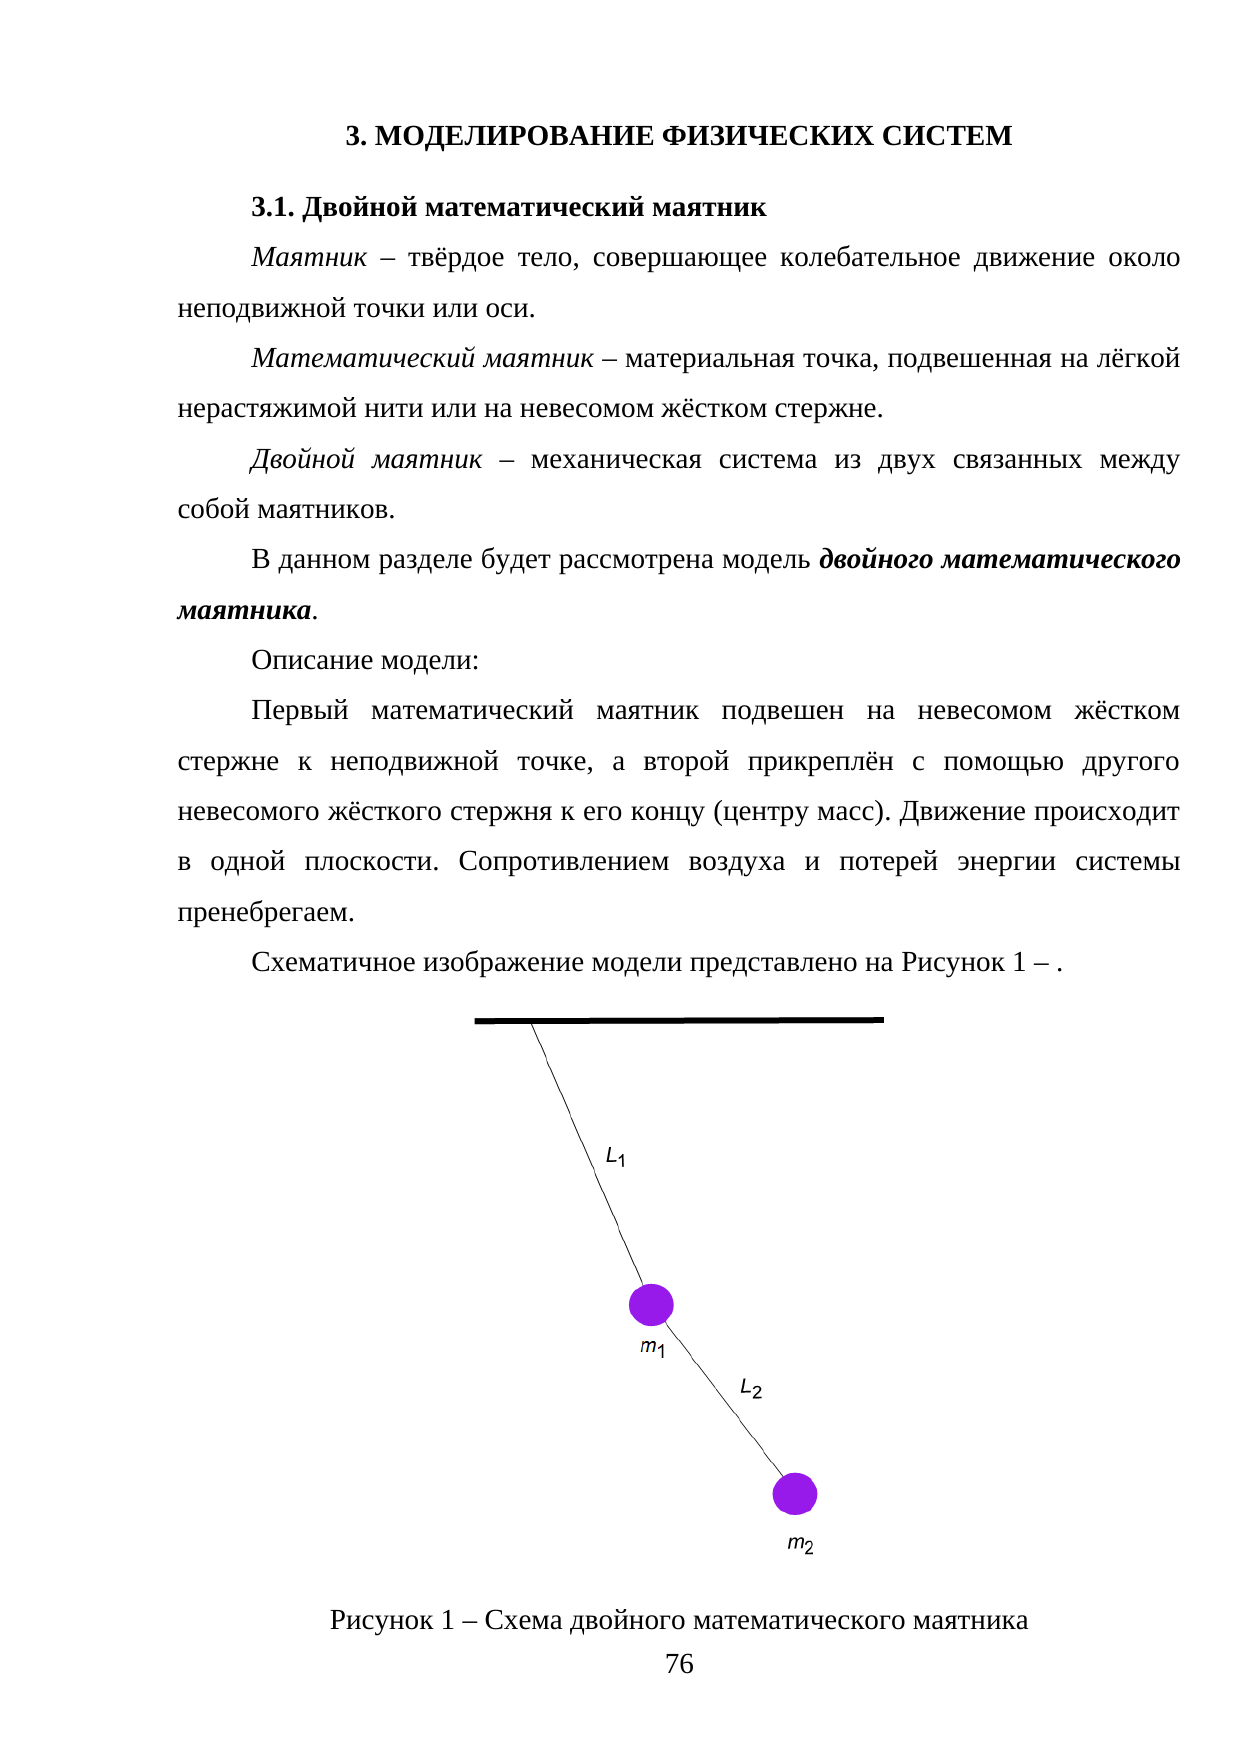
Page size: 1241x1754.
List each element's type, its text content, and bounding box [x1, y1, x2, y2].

text Двойной маятник – механическая система из двух связанных между собой маятников. [177, 441, 1181, 525]
text Описание модели: [177, 642, 1181, 676]
picture [474, 994, 884, 1586]
text Маятник – твёрдое тело, совершающее колебательное движение около неподвижной точки или оси. [177, 239, 1181, 323]
text Схематичное изображение модели представлено на рисунке 62. [177, 944, 1181, 977]
subtitle Моделирование физических систем [177, 118, 1181, 152]
text Первый математический маятник подвешен на невесомом жёстком стержне к неподвижной точке, а второй прикреплён с помощью другого невесомого жёсткого стержня к его концу (центру масс). Движение происходит в одной плоскости. Сопротивлением воздуха и потерей энергии системы пренебрегаем. [177, 692, 1181, 927]
text Схема двойного математического маятника [177, 1602, 1181, 1635]
text В данном разделе будет рассмотрена модель двойного математического маятника. [177, 541, 1181, 625]
text Математический маятник – материальная точка, подвешенная на лёгкой нерастяжимой нити или на невесомом жёстком стержне. [177, 340, 1181, 424]
subtitle Двойной математический маятник [177, 189, 1181, 223]
